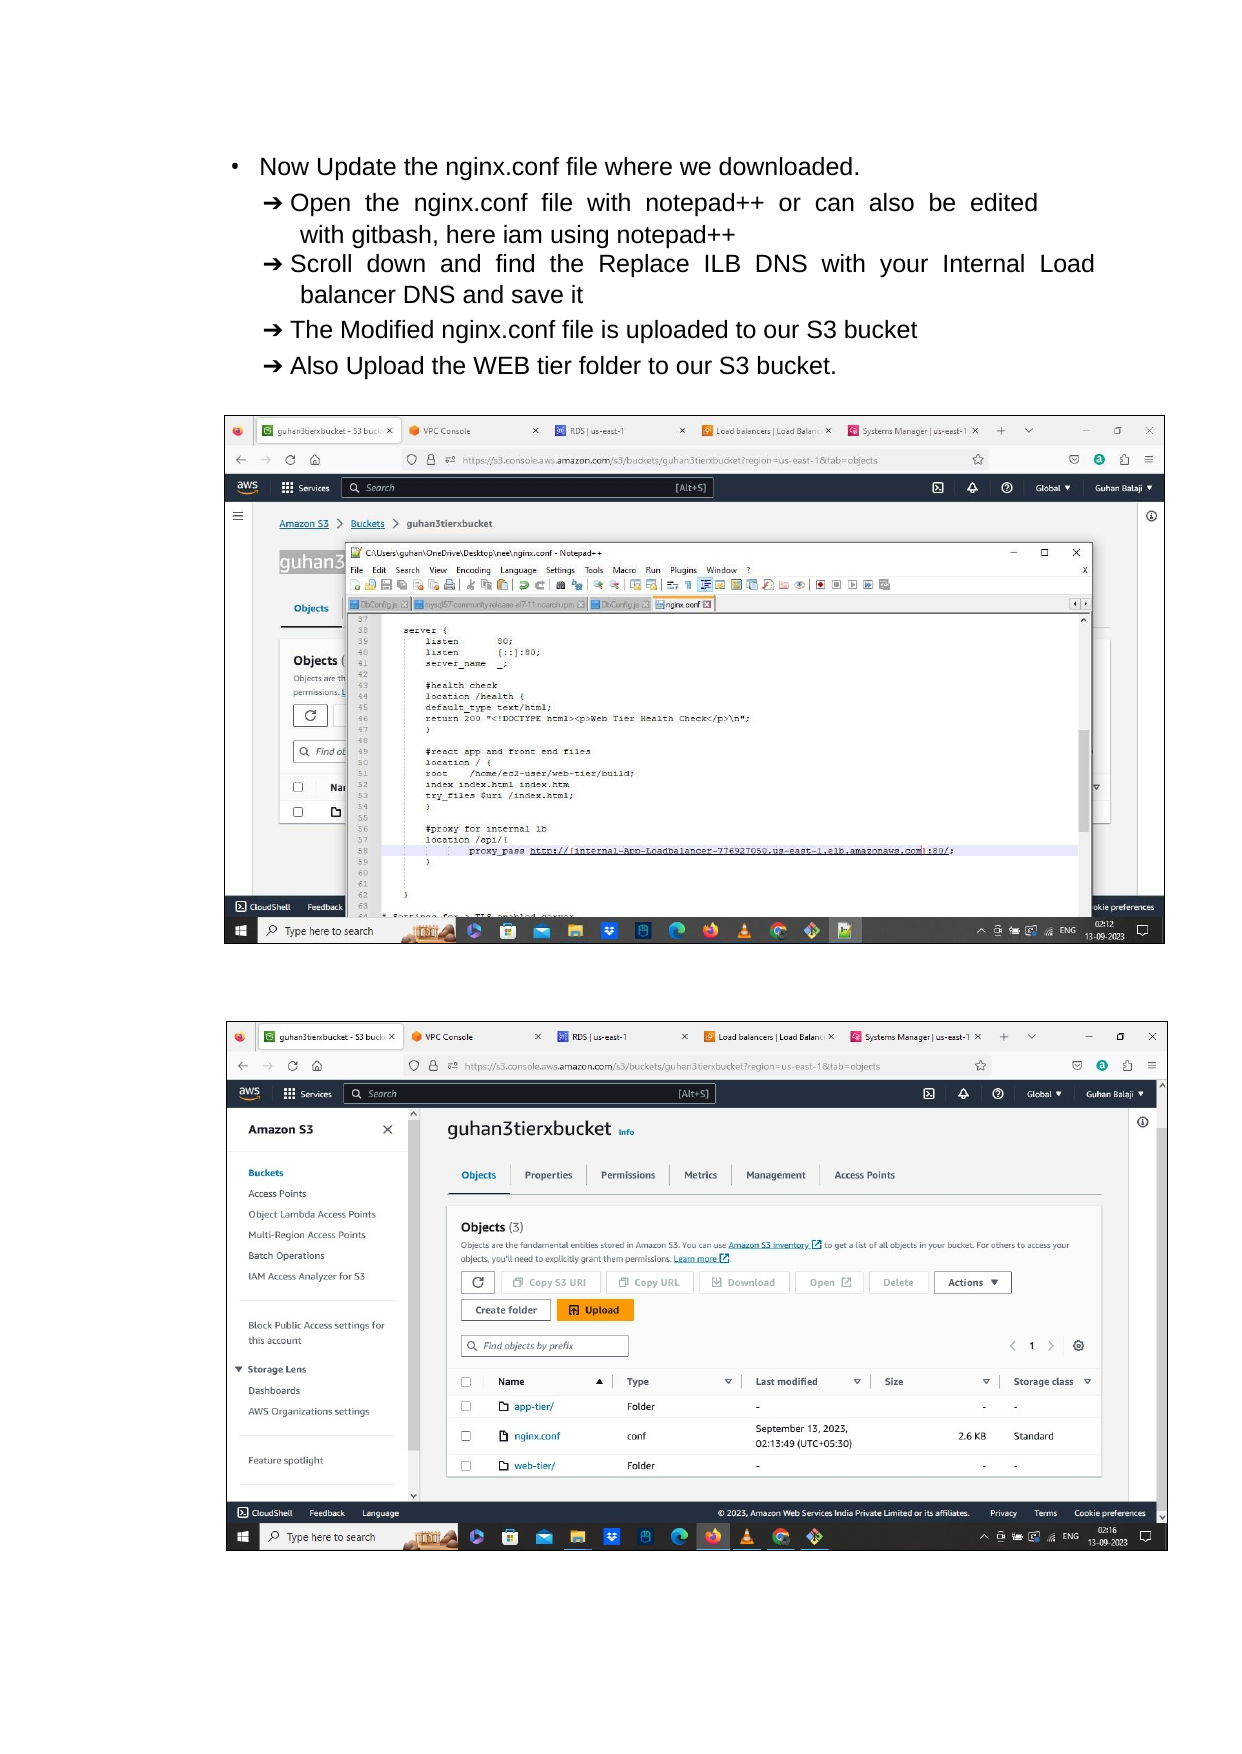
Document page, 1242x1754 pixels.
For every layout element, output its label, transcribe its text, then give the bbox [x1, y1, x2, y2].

text ➔ The Modified nginx.conf file is uploaded to our S3 bucket [262, 311, 1179, 345]
picture [225, 416, 1164, 943]
text • Now Update the nginx.conf file where we downloaded. [221, 148, 870, 182]
picture [227, 1022, 1167, 1550]
text ➔ Open the nginx.conf file with notepad++ or can also be edited with gitbash, here iam using notepad++ [262, 184, 1096, 249]
text ➔ Also Upload the WEB tier folder to our S3 bucket. [262, 347, 1179, 381]
text balancer DNS and save it [300, 280, 1179, 309]
text ➔ Scroll down and find the Replace ILB DNS with your Internal Load [262, 251, 1179, 278]
